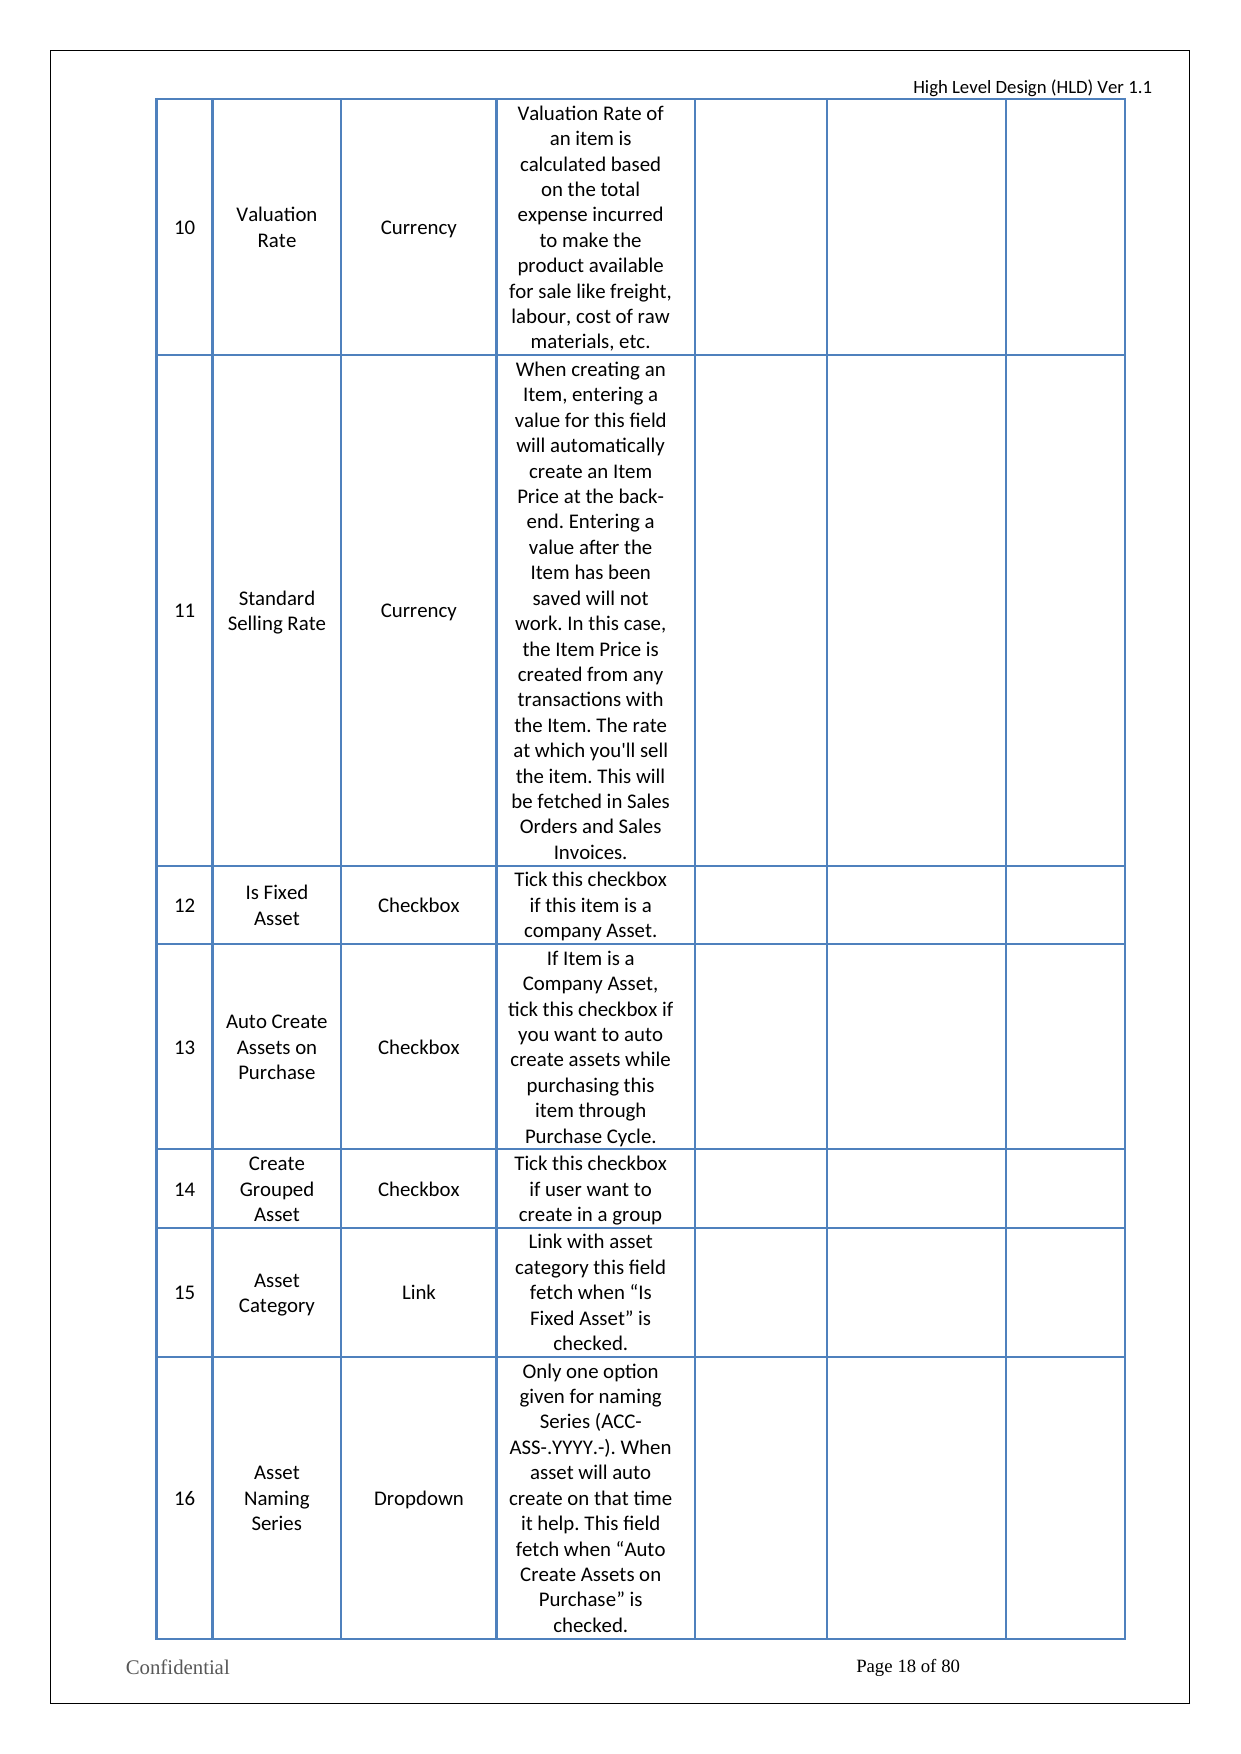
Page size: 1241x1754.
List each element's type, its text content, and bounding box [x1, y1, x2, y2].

table_cell [828, 1358, 1005, 1637]
table_cell 16 [158, 1358, 211, 1637]
table_cell 11 [158, 356, 211, 864]
table_cell Valuation Rate of an item is calculated based on the total expense incurred to make the product available for sale like freight, labour, cost of raw materials, etc. [498, 100, 694, 354]
table_cell Valuation Rate [214, 100, 340, 354]
table_cell [828, 1150, 1005, 1227]
table_cell [1007, 356, 1124, 864]
table_cell Asset Naming Series [214, 1358, 340, 1637]
table_cell Standard Selling Rate [214, 356, 340, 864]
table_cell Only one option given for naming Series (ACC-ASS-.YYYY.-). When asset will auto create on that time it help. This field fetch when “Auto Create Assets on Purchase” is checked. [498, 1358, 694, 1637]
table_cell [828, 867, 1005, 943]
table_cell [828, 356, 1005, 864]
table_cell [1007, 1150, 1124, 1227]
table_cell Checkbox [342, 1150, 495, 1227]
table_cell When creating an Item, entering a value for this field will automatically create an Item Price at the back-end. Entering a value after the Item has been saved will not work. In this case, the Item Price is created from any transactions with the Item. The rate at which you'll sell the item. This will be fetched in Sales Orders and Sales Invoices. [498, 356, 694, 864]
table_cell 13 [158, 945, 211, 1148]
table_cell Create Grouped Asset [214, 1150, 340, 1227]
table_cell Tick this checkbox if user want to create in a group [498, 1150, 694, 1227]
table_cell Auto Create Assets on Purchase [214, 945, 340, 1148]
table_cell [828, 1229, 1005, 1356]
table_cell [1007, 1358, 1124, 1637]
table_cell If Item is a Company Asset, tick this checkbox if you want to auto create assets while purchasing this item through Purchase Cycle. [498, 945, 694, 1148]
table_cell Currency [342, 100, 495, 354]
table_cell [1007, 867, 1124, 943]
table_cell 10 [158, 100, 211, 354]
table_cell [696, 100, 826, 354]
table_cell Asset Category [214, 1229, 340, 1356]
table_cell [696, 1358, 826, 1637]
table_cell Is Fixed Asset [214, 867, 340, 943]
table_cell [696, 1229, 826, 1356]
table_cell 14 [158, 1150, 211, 1227]
table_cell Tick this checkbox if this item is a company Asset. [498, 867, 694, 943]
table_cell [1007, 1229, 1124, 1356]
table_cell Checkbox [342, 945, 495, 1148]
table_cell Link with asset category this field fetch when “Is Fixed Asset” is checked. [498, 1229, 694, 1356]
table_cell [696, 356, 826, 864]
table_cell [696, 1150, 826, 1227]
table_cell Dropdown [342, 1358, 495, 1637]
table_cell Currency [342, 356, 495, 864]
table_cell 15 [158, 1229, 211, 1356]
table_cell Checkbox [342, 867, 495, 943]
table_cell [1007, 100, 1124, 354]
table_cell [696, 867, 826, 943]
table_cell [1007, 945, 1124, 1148]
table_cell [696, 945, 826, 1148]
table_cell 12 [158, 867, 211, 943]
table_cell [828, 100, 1005, 354]
table_cell [828, 945, 1005, 1148]
table_cell Link [342, 1229, 495, 1356]
